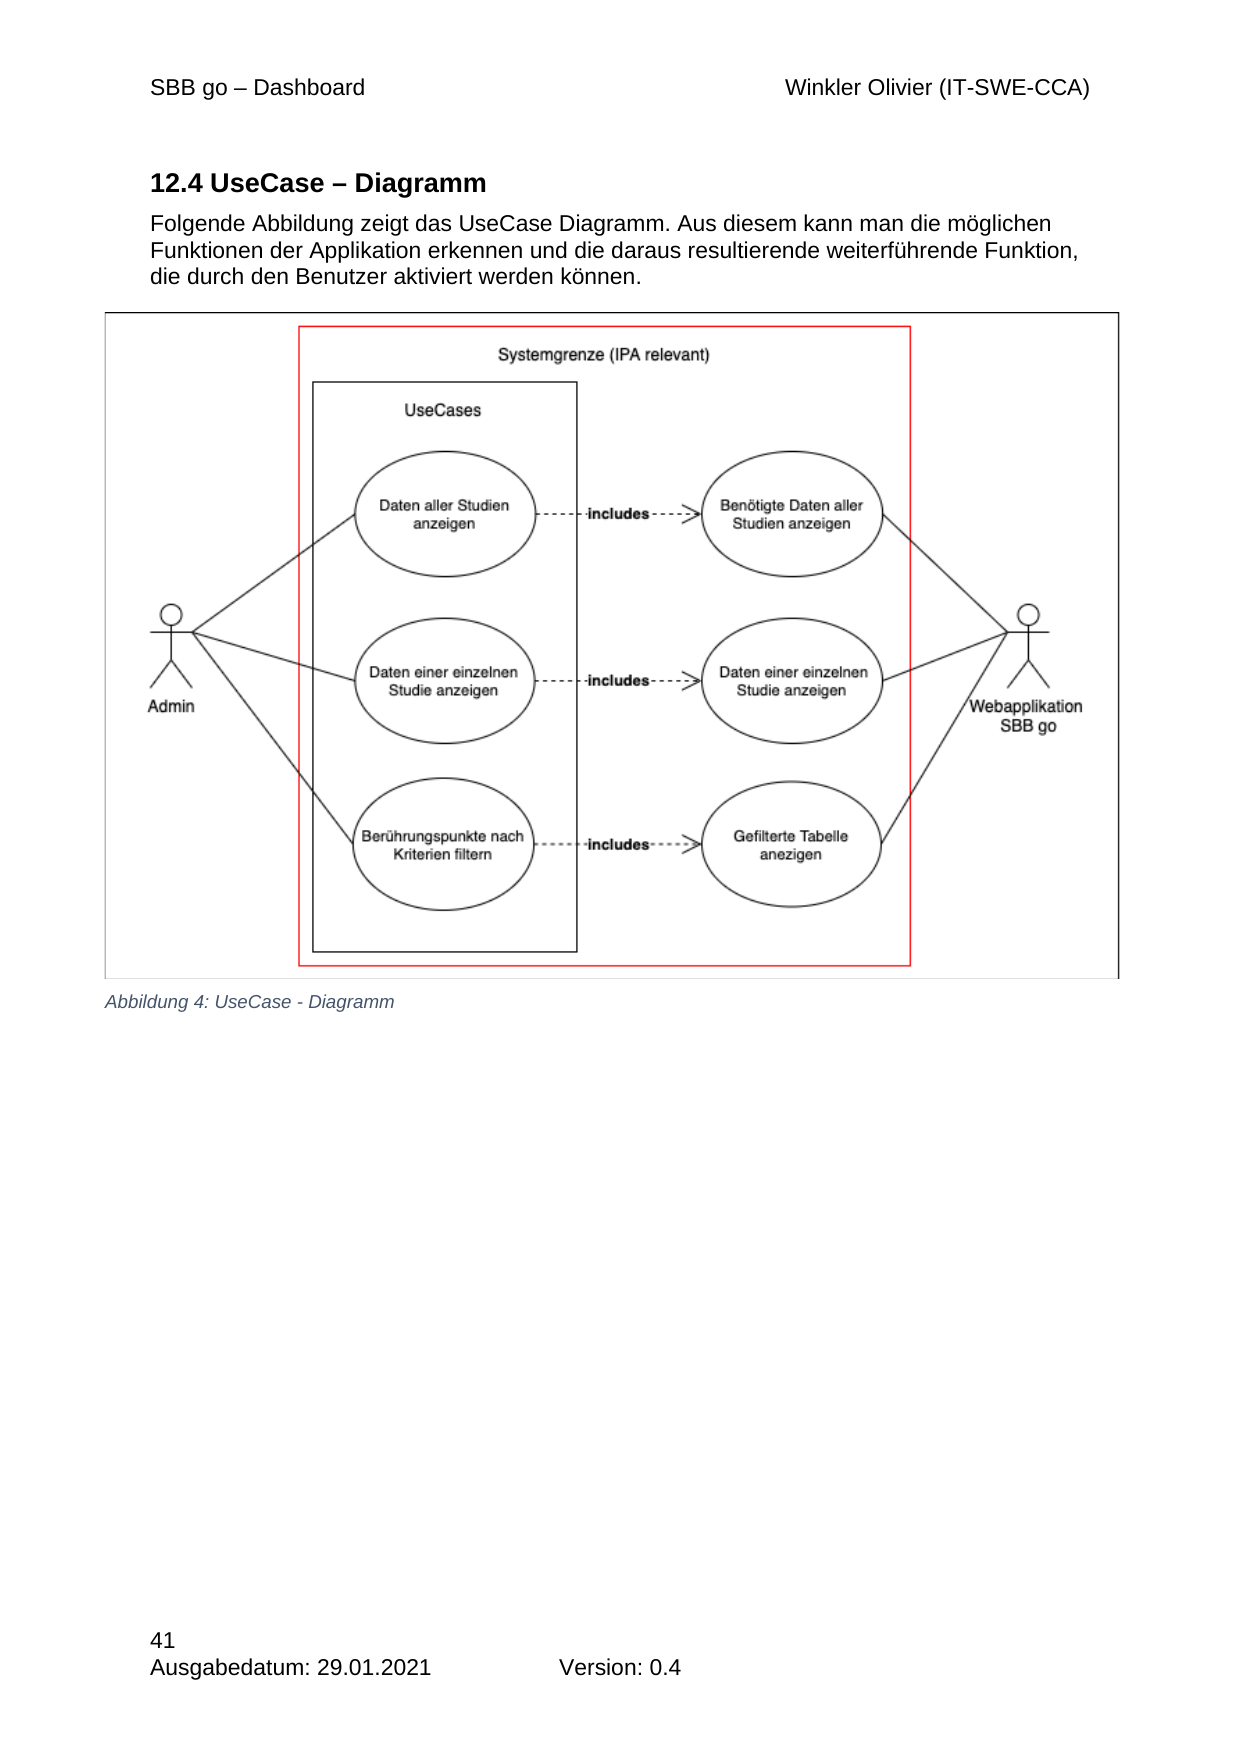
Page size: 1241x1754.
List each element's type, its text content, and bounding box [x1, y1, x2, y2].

picture [104, 312, 1119, 979]
subtitle UseCase – Diagramm [150, 167, 1090, 198]
text Folgende Abbildung zeigt das UseCase Diagramm. Aus diesem kann man die möglichen Funktionen der Applikation erkennen und die daraus resultierende weiterführende Funktion, die durch den Benutzer aktiviert werden können. [150, 210, 1090, 289]
